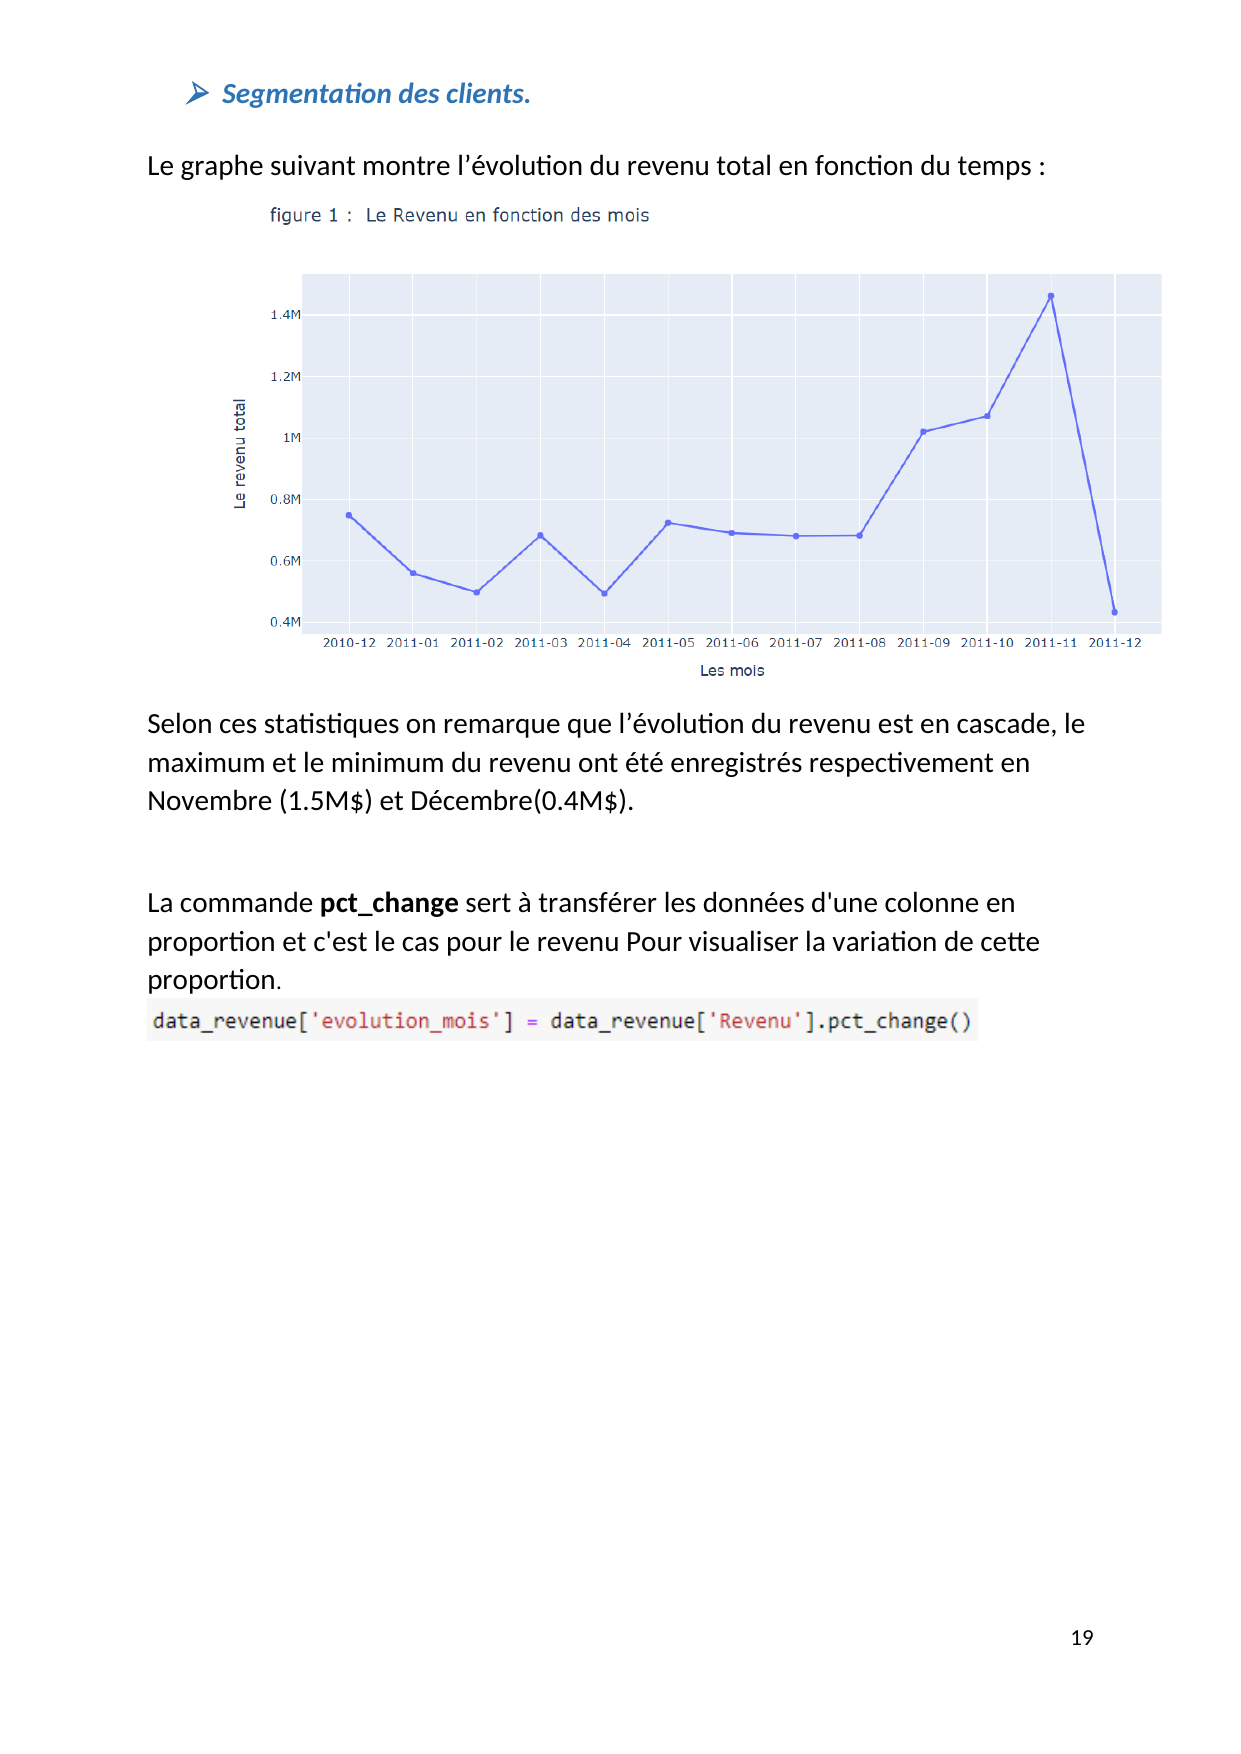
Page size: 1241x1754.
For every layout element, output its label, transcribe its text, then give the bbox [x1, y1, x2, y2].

picture [147, 998, 979, 1041]
text La commande pct_change sert à transférer les données d'une colonne en proportion et c'est le cas pour le revenu Pour visualiser la variation de cette proportion. [147, 884, 1093, 1041]
text Selon ces statistiques on remarque que l’évolution du revenu est en cascade, le maximum et le minimum du revenu ont été enregistrés respectivement en Novembre (1.5M$) et Décembre(0.4M$). [147, 705, 1093, 818]
picture [220, 202, 1167, 687]
text Le graphe suivant montre l’évolution du revenu total en fonction du temps : [147, 147, 1093, 183]
